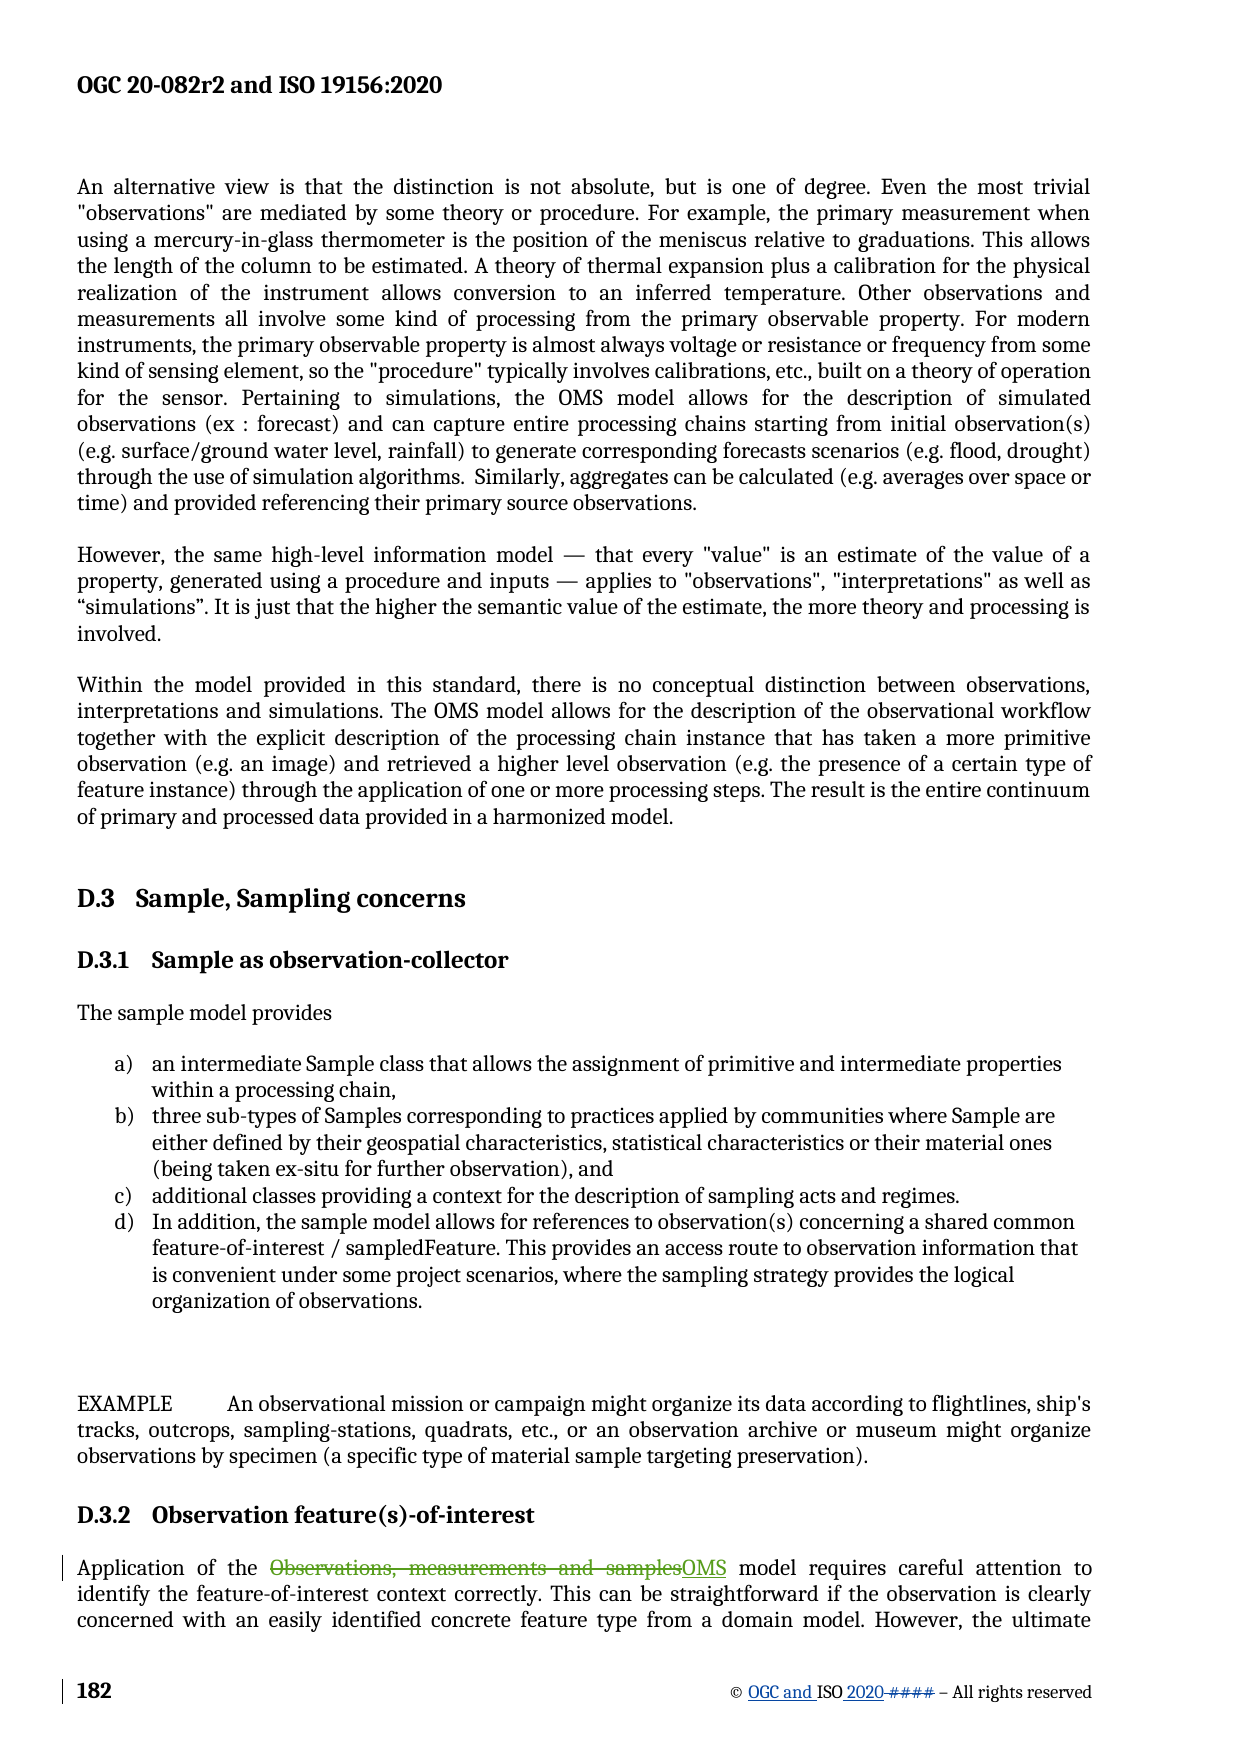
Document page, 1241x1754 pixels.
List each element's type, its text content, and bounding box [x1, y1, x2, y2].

list In addition, the sample model allows for references to observation(s) concerning a shared common feature-of-interest / sampledFeature. This provides an access route to observation information that is convenient under some project scenarios, where the sampling strategy provides the logical organization of observations. [114, 1209, 1092, 1314]
text EXAMPLE An observational mission or campaign might organize its data according to flightlines, ship's tracks, outcrops, sampling-stations, quadrats, etc., or an observation archive or museum might organize observations by specimen (a specific type of material sample targeting preservation). [77, 1391, 1092, 1469]
text Sample as observation-collector [77, 946, 1092, 974]
list an intermediate Sample class that allows the assignment of primitive and intermediate properties within a processing chain, [114, 1051, 1092, 1103]
text Sample, Sampling concerns [77, 883, 1092, 914]
list three sub-types of Samples corresponding to practices applied by communities where Sample are either defined by their geospatial characteristics, statistical characteristics or their material ones (being taken ex-situ for further observation), and [114, 1103, 1092, 1182]
list additional classes providing a context for the description of sampling acts and regimes. [114, 1182, 1092, 1209]
text The sample model provides [77, 999, 1092, 1026]
text An alternative view is that the distinction is not absolute, but is one of degree. Even the most trivial "observations" are mediated by some theory or procedure. For example, the primary measurement when using a mercury-in-glass thermometer is the position of the meniscus relative to graduations. This allows the length of the column to be estimated. A theory of thermal expansion plus a calibration for the physical realization of the instrument allows conversion to an inferred temperature. Other observations and measurements all involve some kind of processing from the primary observable property. For modern instruments, the primary observable property is almost always voltage or resistance or frequency from some kind of sensing element, so the "procedure" typically involves calibrations, etc., built on a theory of operation for the sensor. Pertaining to simulations, the OMS model allows for the description of simulated observations (ex : forecast) and can capture entire processing chains starting from initial observation(s) (e.g. surface/ground water level, rainfall) to generate corresponding forecasts scenarios (e.g. flood, drought) through the use of simulation algorithms. Similarly, aggregates can be calculated (e.g. averages over space or time) and provided referencing their primary source observations. [77, 174, 1092, 516]
text Observation feature(s)-of-interest [77, 1501, 1092, 1529]
text However, the same high-level information model — that every "value" is an estimate of the value of a property, generated using a procedure and inputs — applies to "observations", "interpretations" as well as “simulations”. It is just that the higher the semantic value of the estimate, the more theory and processing is involved. [77, 541, 1092, 647]
text Within the model provided in this standard, there is no conceptual distinction between observations, interpretations and simulations. The OMS model allows for the description of the observational workflow together with the explicit description of the processing chain instance that has taken a more primitive observation (e.g. an image) and retrieved a higher level observation (e.g. the presence of a certain type of feature instance) through the application of one or more processing steps. The result is the entire continuum of primary and processed data provided in a harmonized model. [77, 672, 1092, 830]
